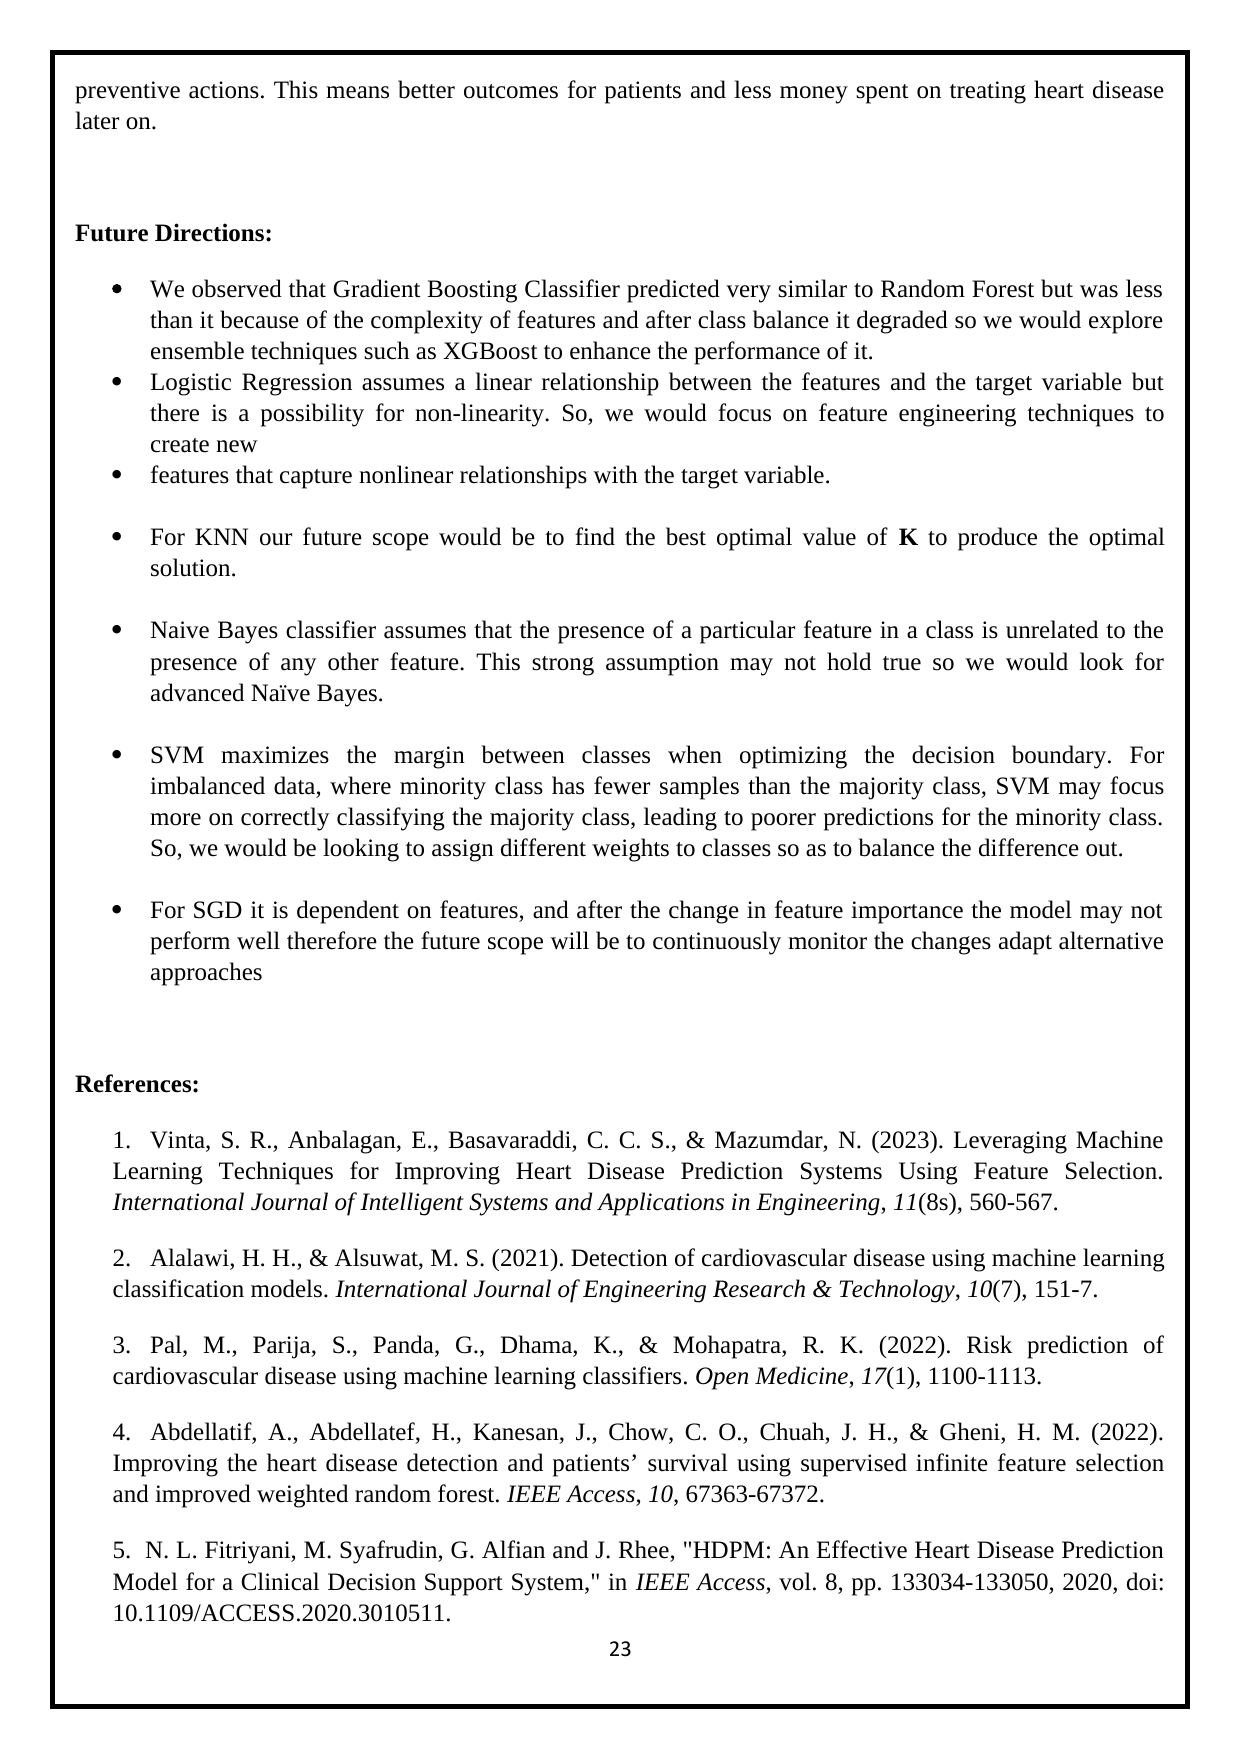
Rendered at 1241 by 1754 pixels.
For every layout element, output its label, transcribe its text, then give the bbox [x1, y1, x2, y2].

list For KNN our future scope would be to find the best optimal value of K to produce the optimal solution. [112, 522, 1165, 582]
text 2. Alalawi, H. H., & Alsuwat, M. S. (2021). Detection of cardiovascular disease using machine learning classification models. International Journal of Engineering Research & Technology, 10(7), 151-7. [112, 1243, 1165, 1303]
list features that capture nonlinear relationships with the target variable. [112, 460, 1165, 489]
list We observed that Gradient Boosting Classifier predicted very similar to Random Forest but was less than it because of the complexity of features and after class balance it degraded so we would explore ensemble techniques such as XGBoost to enhance the performance of it. [112, 274, 1165, 365]
text 3. Pal, M., Parija, S., Panda, G., Dhama, K., & Mohapatra, R. K. (2022). Risk prediction of cardiovascular disease using machine learning classifiers. Open Medicine, 17(1), 1100-1113. [112, 1330, 1165, 1390]
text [75, 75, 1165, 135]
text 4. Abdellatif, A., Abdellatef, H., Kanesan, J., Chow, C. O., Chuah, J. H., & Gheni, H. M. (2022). Improving the heart disease detection and patients’ survival using supervised infinite feature selection and improved weighted random forest. IEEE Access, 10, 67363-67372. [112, 1417, 1165, 1508]
list SVM maximizes the margin between classes when optimizing the decision boundary. For imbalanced data, where minority class has fewer samples than the majority class, SVM may focus more on correctly classifying the majority class, leading to poorer predictions for the minority class. So, we would be looking to assign different weights to classes so as to balance the difference out. [112, 740, 1165, 862]
text References: [75, 1069, 1165, 1098]
text Future Directions: [75, 218, 1165, 247]
text 1. Vinta, S. R., Anbalagan, E., Basavaraddi, C. C. S., & Mazumdar, N. (2023). Leveraging Machine Learning Techniques for Improving Heart Disease Prediction Systems Using Feature Selection. International Journal of Intelligent Systems and Applications in Engineering, 11(8s), 560-567. [112, 1125, 1165, 1216]
list Logistic Regression assumes a linear relationship between the features and the target variable but there is a possibility for non-linearity. So, we would focus on feature engineering techniques to create new [112, 367, 1165, 458]
text 5. N. L. Fitriyani, M. Syafrudin, G. Alfian and J. Rhee, "HDPM: An Effective Heart Disease Prediction Model for a Clinical Decision Support System," in IEEE Access, vol. 8, pp. 133034-133050, 2020, doi: 10.1109/ACCESS.2020.3010511. [112, 1536, 1165, 1626]
list For SGD it is dependent on features, and after the change in feature importance the model may not perform well therefore the future scope will be to continuously monitor the changes adapt alternative approaches [112, 895, 1165, 986]
list Naive Bayes classifier assumes that the presence of a particular feature in a class is unrelated to the presence of any other feature. This strong assumption may not hold true so we would look for advanced Naïve Bayes. [112, 616, 1165, 706]
